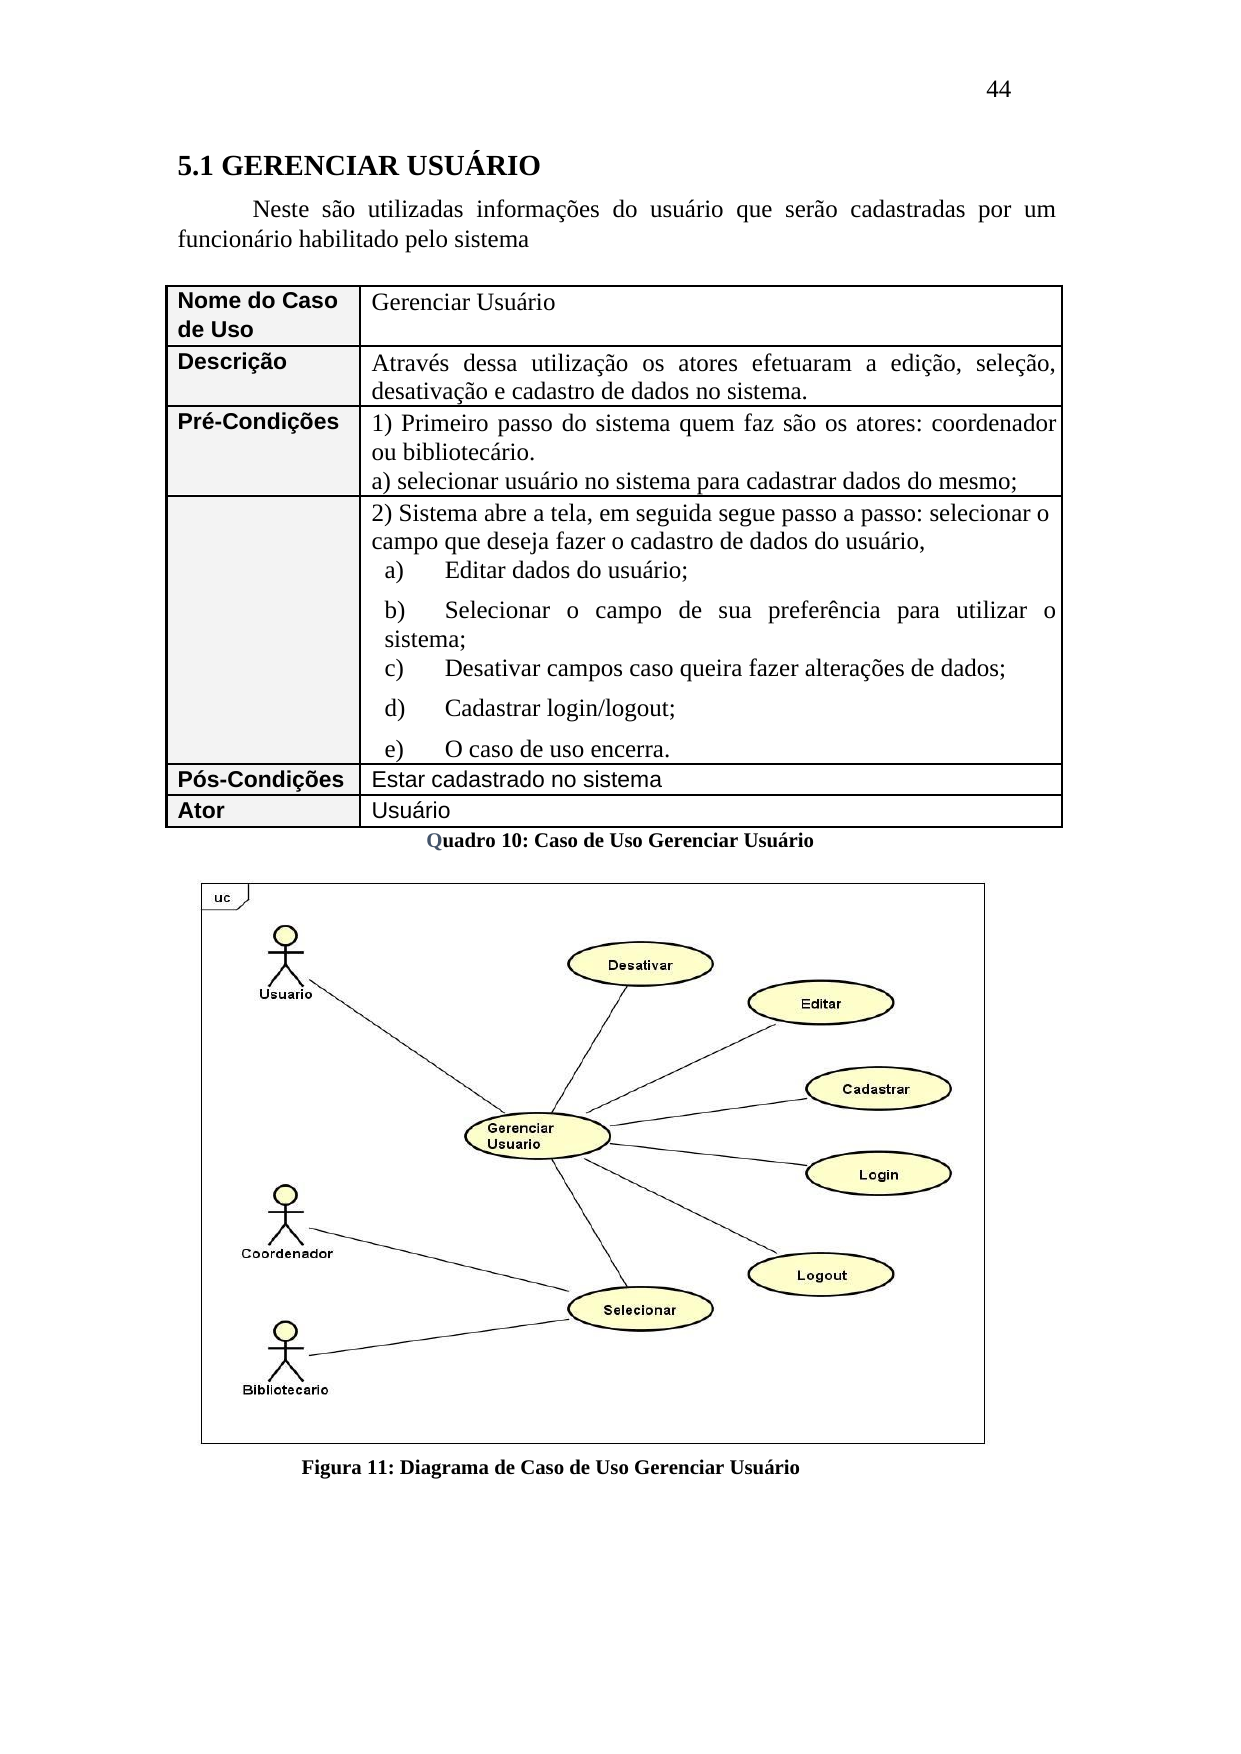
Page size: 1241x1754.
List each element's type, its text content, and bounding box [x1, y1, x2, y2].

table_cell Usuário [361, 796, 1061, 826]
text Neste são utilizadas informações do usuário que serão cadastradas por um funcionário habilitado pelo sistema [177, 194, 1058, 253]
table_cell Pós-Condições [168, 765, 359, 794]
table_cell Estar cadastrado no sistema [361, 765, 1061, 794]
table_header Gerenciar Usuário [361, 287, 1061, 344]
picture [189, 873, 995, 1453]
table_cell Ator [168, 796, 359, 826]
table_cell 2) Sistema abre a tela, em seguida segue passo a passo: selecionar o campo que deseja fazer o cadastro de dados do usuário, Editar dados do usuário; Selecionar o campo de sua preferência para utilizar o sistema; Desativar campos caso queira fazer alterações de dados; Cadastrar login/logout; O caso de uso encerra. [361, 497, 1061, 763]
text Quadro 10: Caso de Uso Gerenciar Usuário [177, 828, 1063, 852]
table_cell 1) Primeiro passo do sistema quem faz são os atores: coordenador ou bibliotecário. a) selecionar usuário no sistema para cadastrar dados do mesmo; [361, 407, 1061, 494]
table_cell Descrição [168, 347, 359, 405]
table_cell Pré-Condições [168, 407, 359, 494]
table_header Nome do Caso de Uso [168, 287, 359, 344]
table_cell [168, 497, 359, 763]
table_cell Através dessa utilização os atores efetuaram a edição, seleção, desativação e cadastro de dados no sistema. [361, 347, 1061, 405]
subtitle 5.1 GERENCIAR USUÁRIO [177, 148, 1063, 181]
